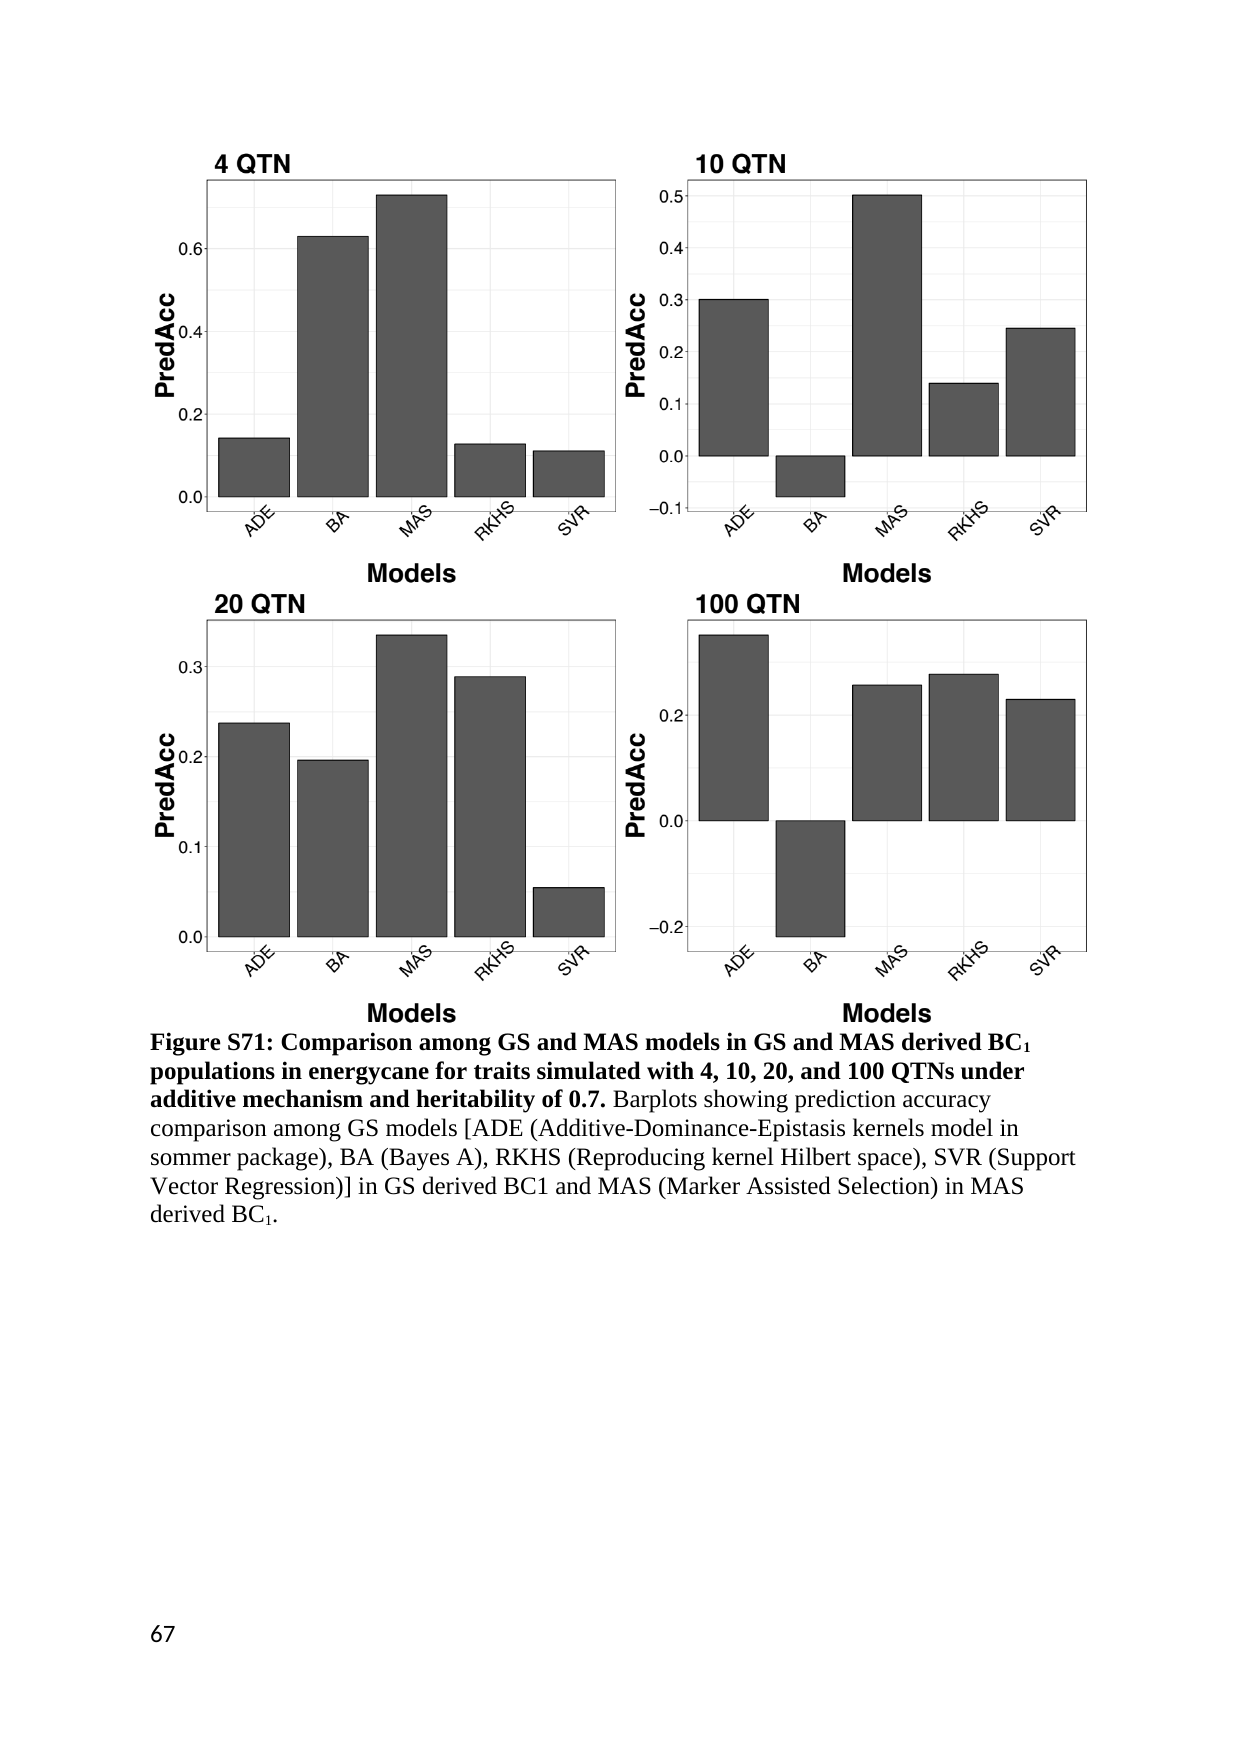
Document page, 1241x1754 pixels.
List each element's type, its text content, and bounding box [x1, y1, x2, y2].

text Figure S71: Comparison among GS and MAS models in GS and MAS derived BC1 populations in energycane for traits simulated with 4, 10, 20, and 100 QTNs under additive mechanism and heritability of 0.7. Barplots showing prediction accuracy comparison among GS models [ADE (Additive-Dominance-Epistasis kernels model in sommer package), BA (Bayes A), RKHS (Reproducing kernel Hilbert space), SVR (Support Vector Regression)] in GS derived BC1 and MAS (Marker Assisted Selection) in MAS derived BC1. [150, 1027, 1090, 1228]
